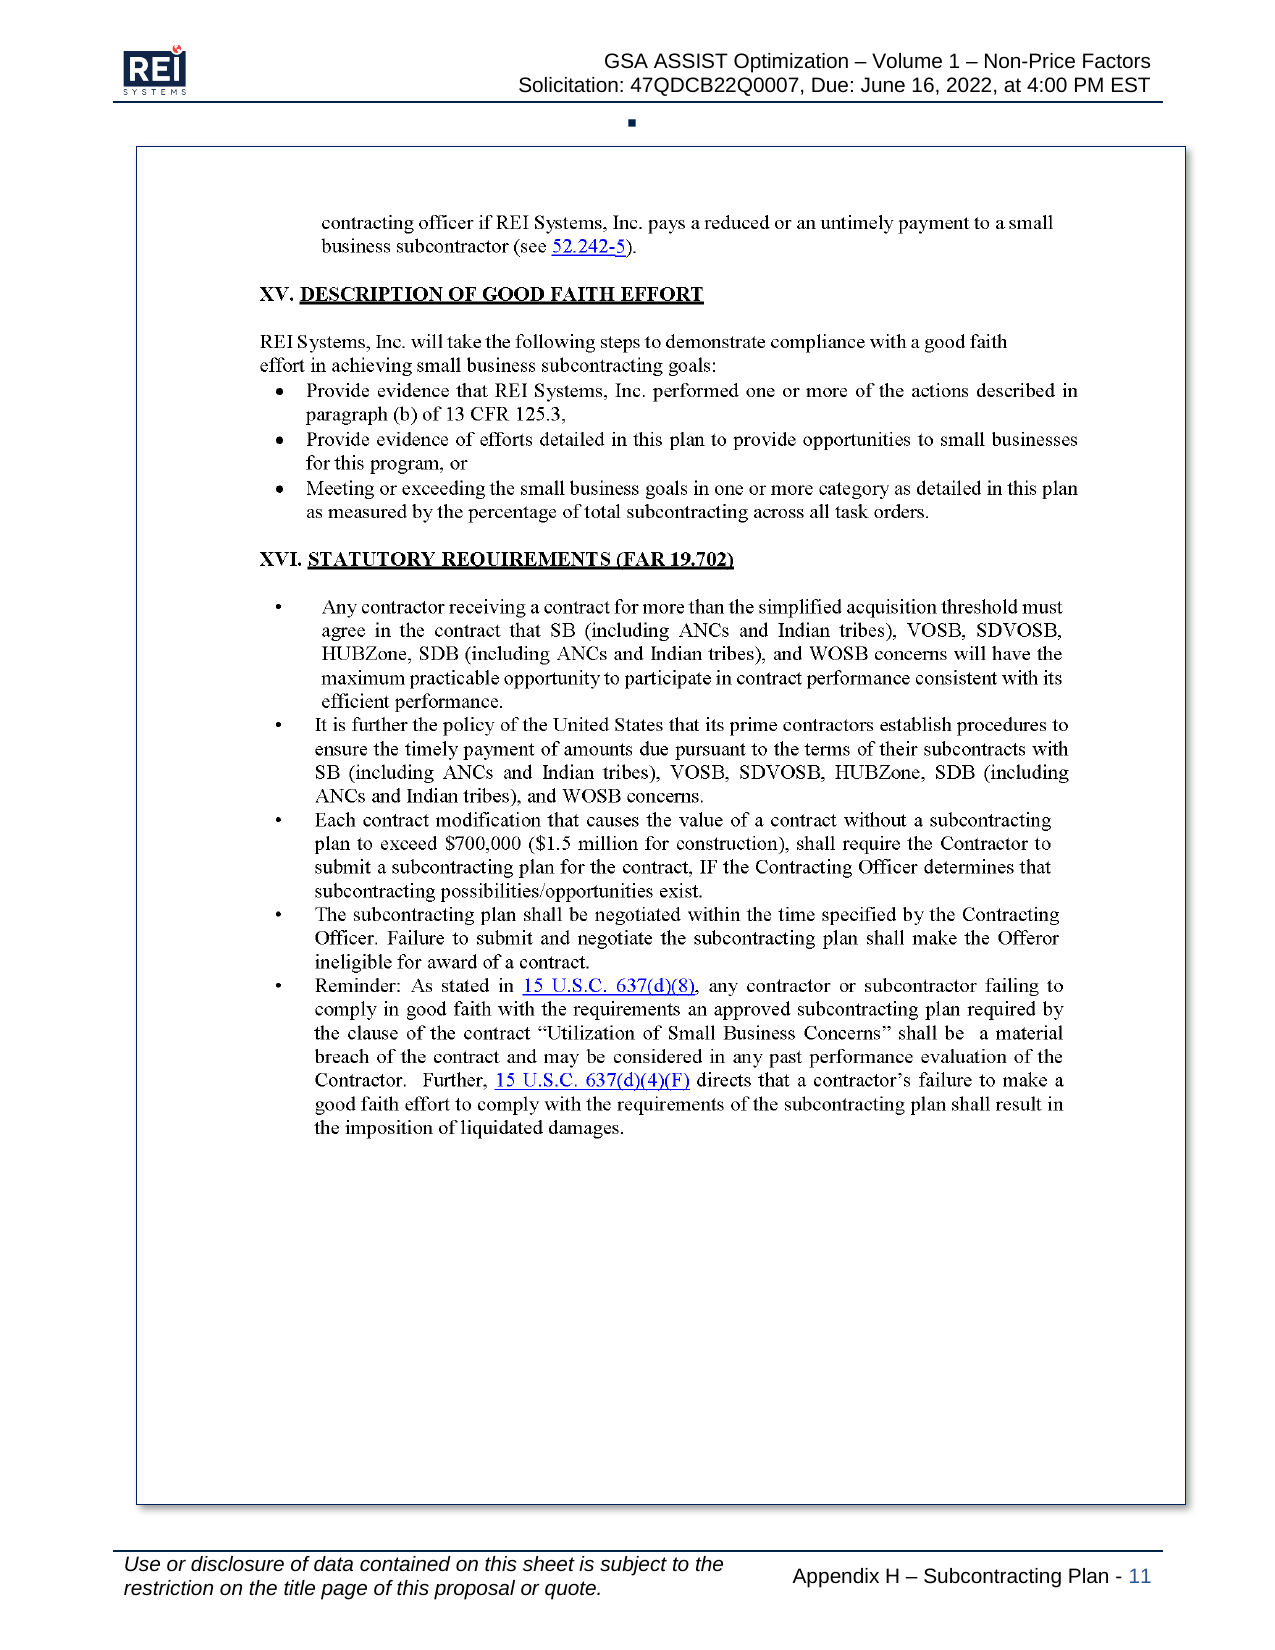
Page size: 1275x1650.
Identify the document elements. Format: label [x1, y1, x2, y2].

picture [123, 45, 186, 95]
picture [137, 147, 1185, 1504]
